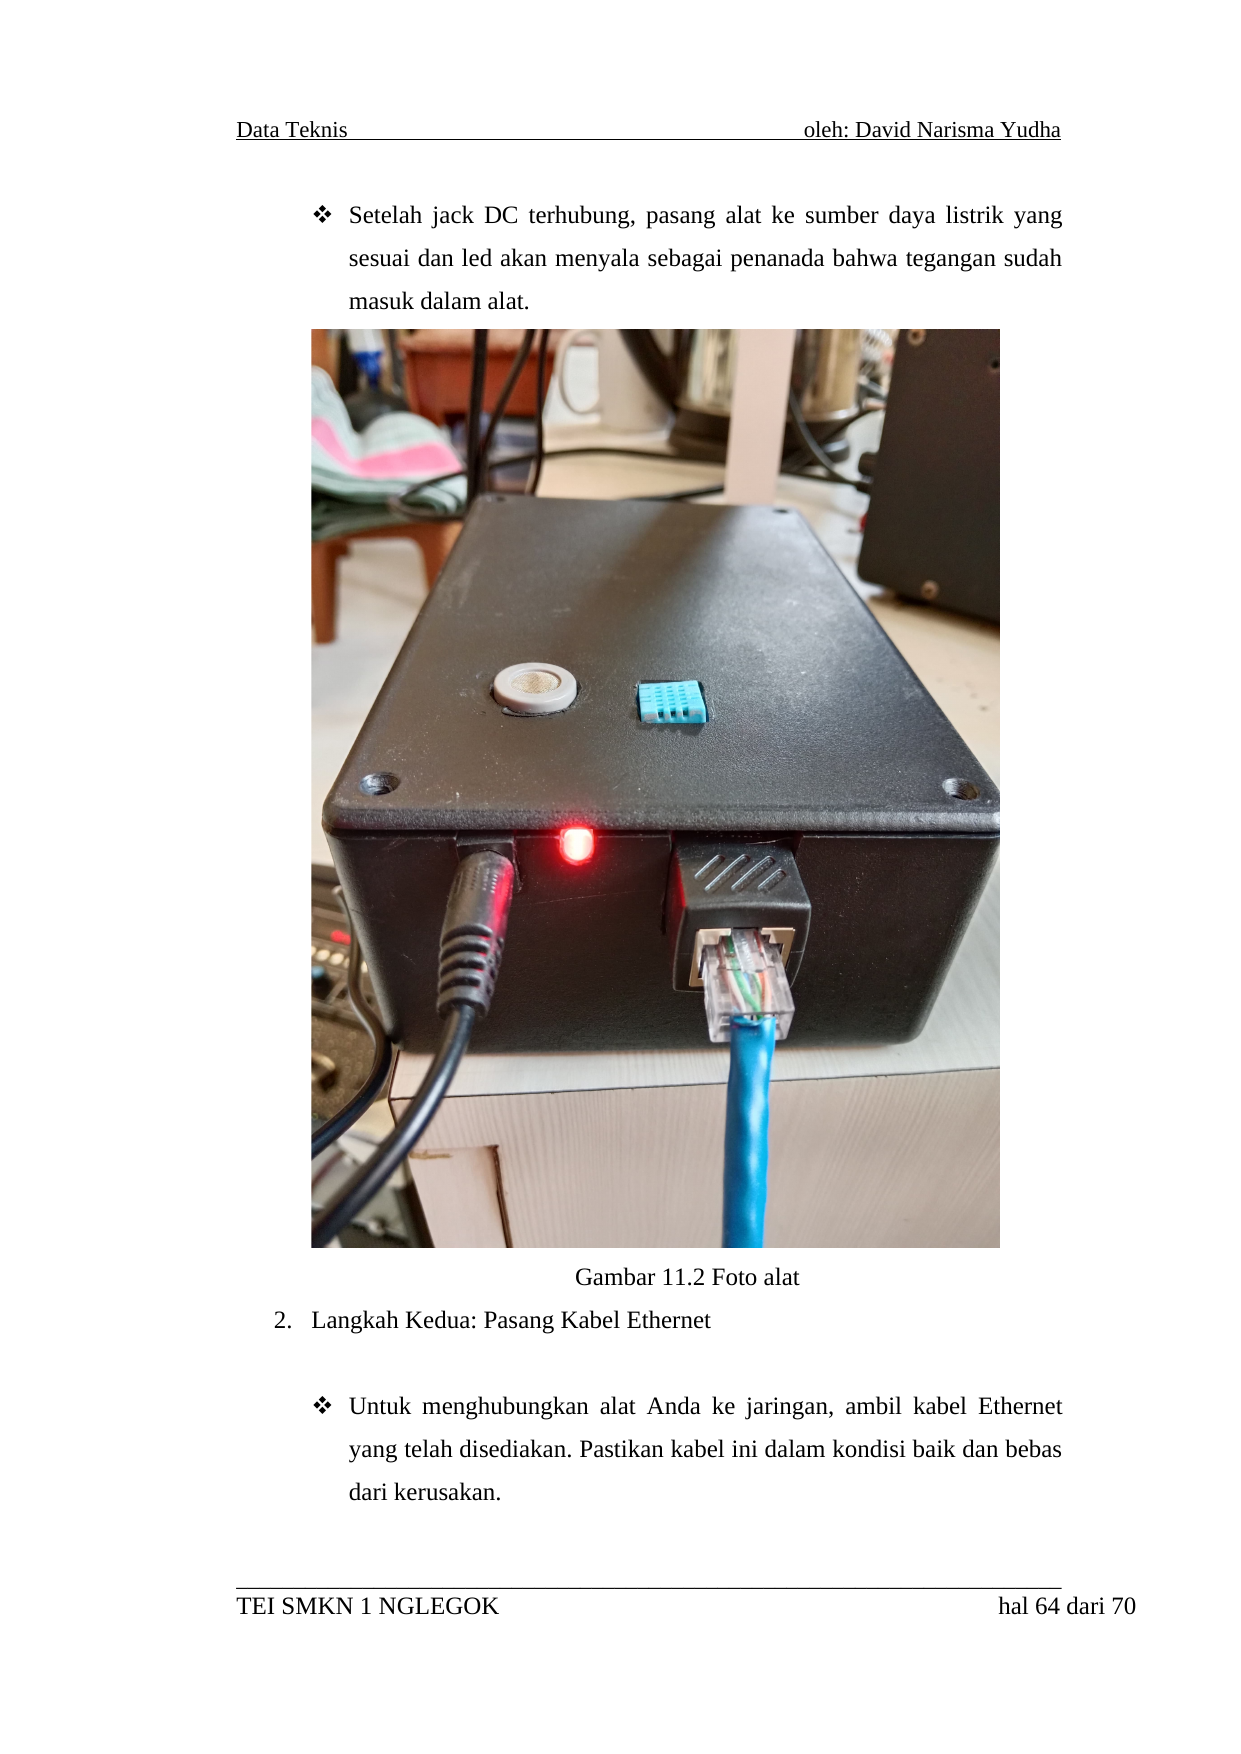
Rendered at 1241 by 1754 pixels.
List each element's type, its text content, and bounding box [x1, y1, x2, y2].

list Setelah jack DC terhubung, pasang alat ke sumber daya listrik yang sesuai dan led akan menyala sebagai penanada bahwa tegangan sudah masuk dalam alat. [311, 200, 1063, 315]
picture [311, 329, 1000, 1248]
list Untuk menghubungkan alat Anda ke jaringan, ambil kabel Ethernet yang telah disediakan. Pastikan kabel ini dalam kondisi baik dan bebas dari kerusakan. [311, 1391, 1063, 1506]
text Gambar 11.2 Foto alat [311, 1262, 1063, 1291]
list Langkah Kedua: Pasang Kabel Ethernet [274, 1305, 1063, 1334]
